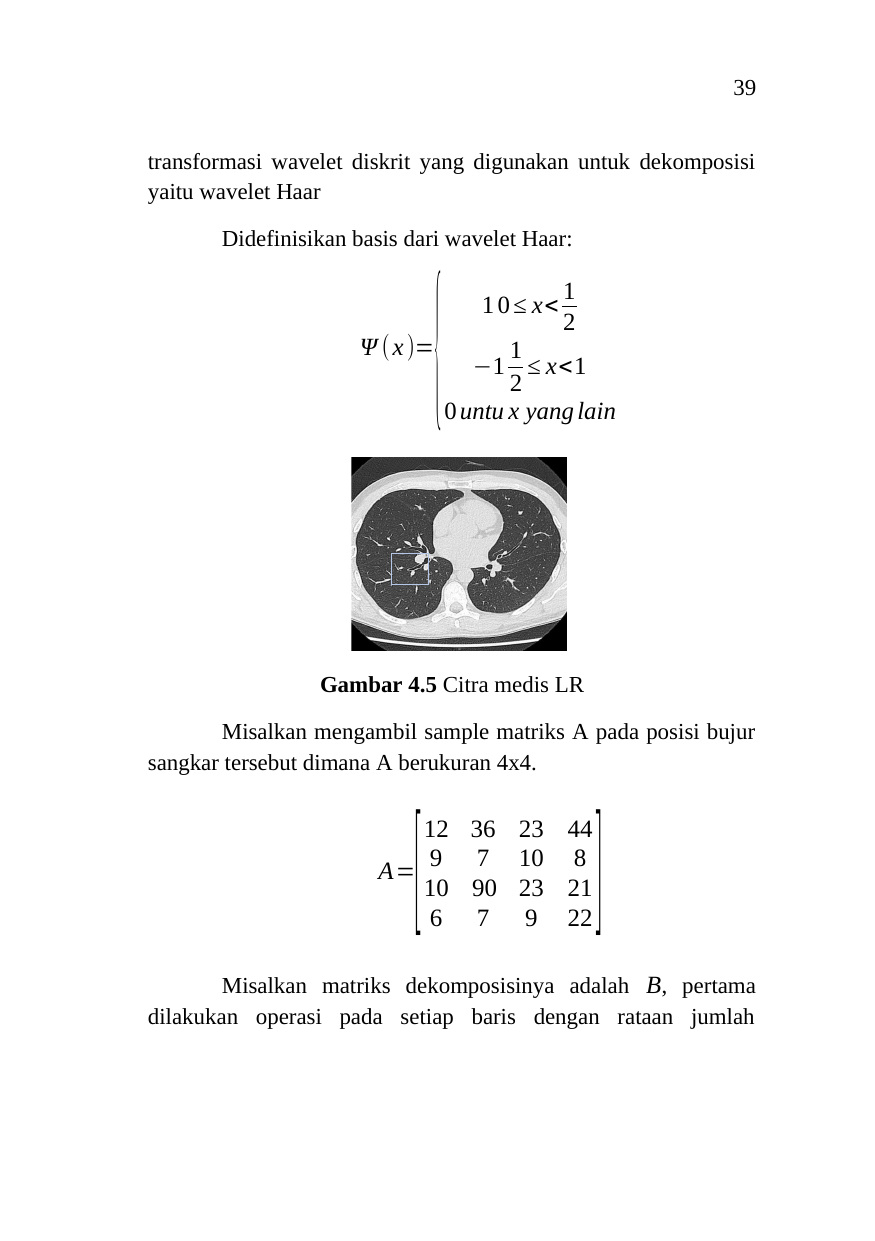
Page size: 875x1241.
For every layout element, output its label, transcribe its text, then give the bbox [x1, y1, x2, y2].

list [148, 972, 756, 1029]
text Didefinisikan basis dari wavelet Haar: [148, 225, 756, 251]
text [148, 148, 756, 204]
picture [351, 457, 567, 651]
list Misalkan mengambil sample matriks A pada posisi bujur sangkar tersebut dimana A berukuran 4x4. [148, 718, 756, 775]
text Gambar 4.5 Citra medis LR [148, 671, 756, 697]
